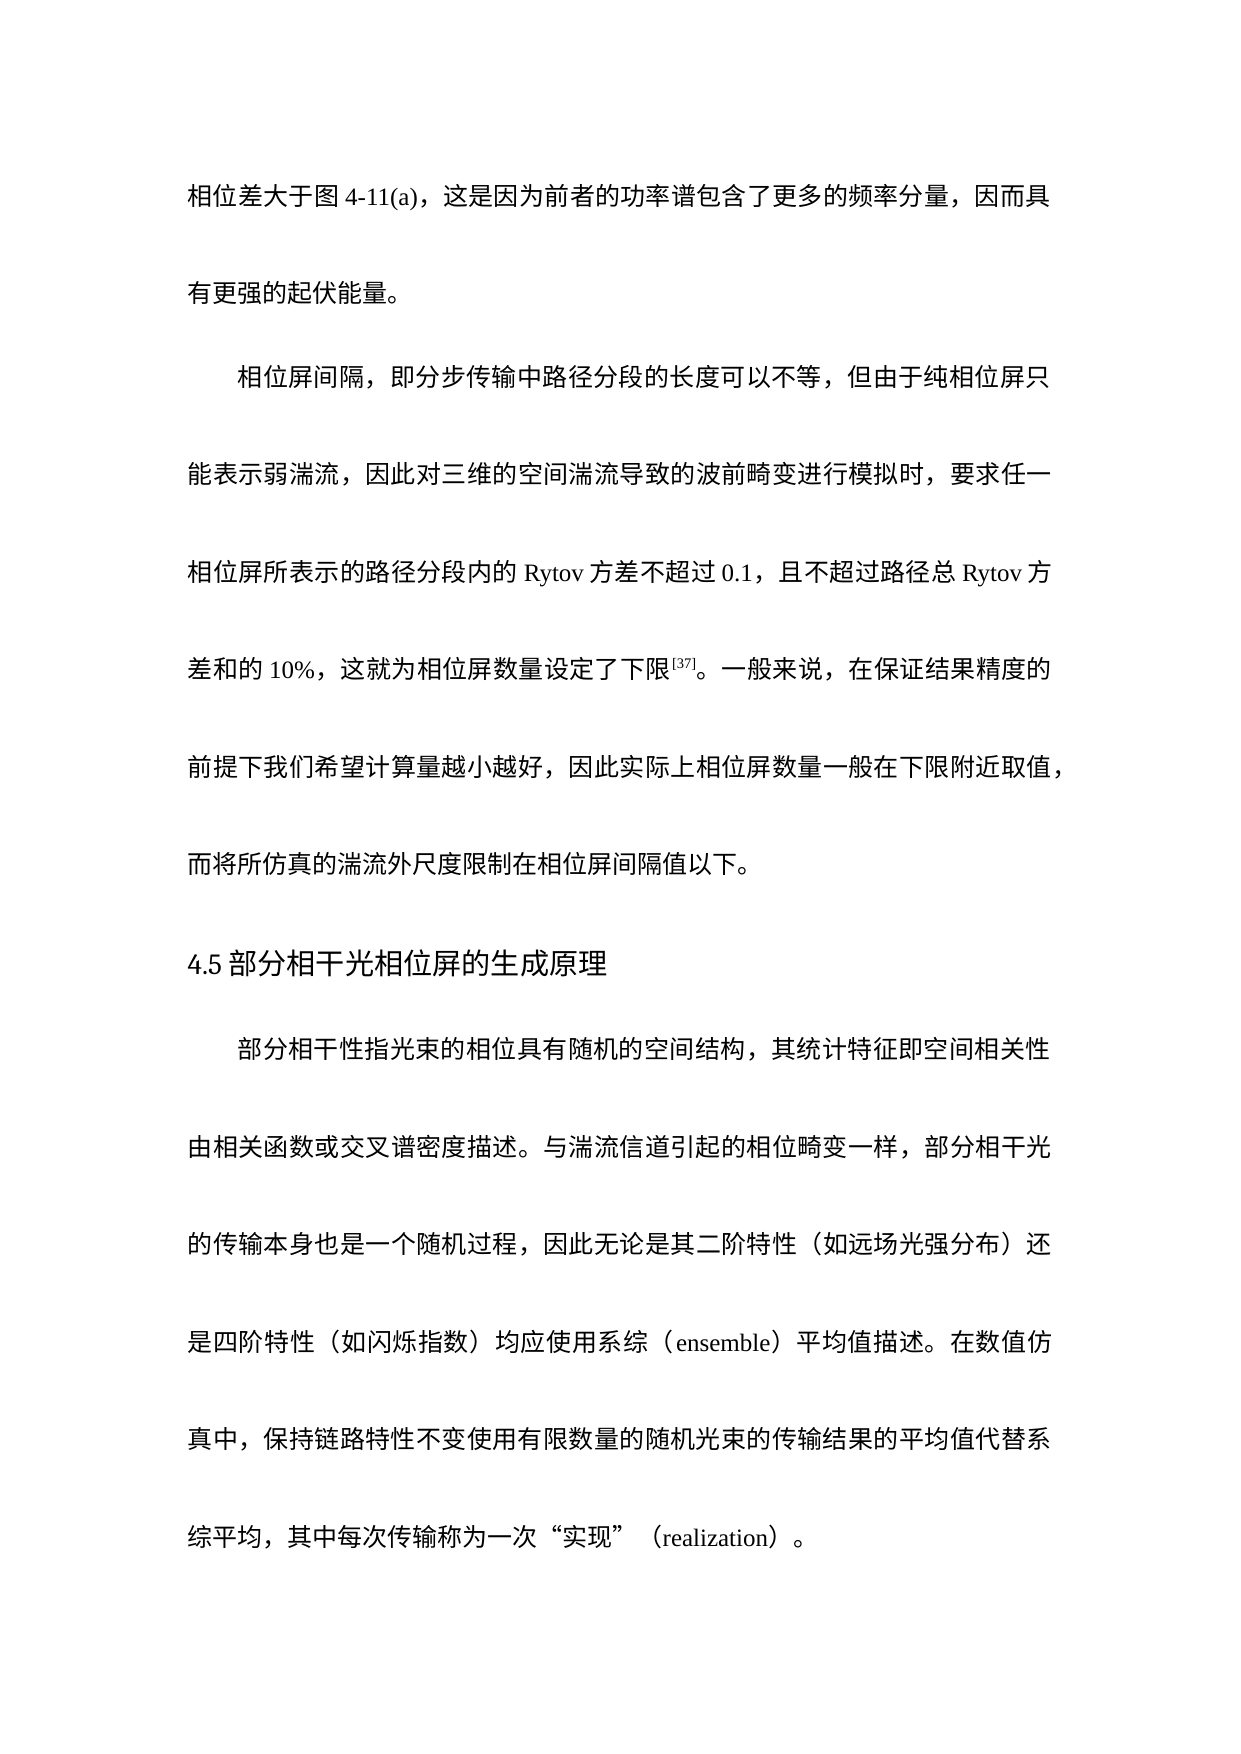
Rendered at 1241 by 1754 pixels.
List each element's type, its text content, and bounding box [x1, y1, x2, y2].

text 相位屏间隔，即分步传输中路径分段的长度可以不等，但由于纯相位屏只能表示弱湍流，因此对三维的空间湍流导致的波前畸变进行模拟时，要求任一相位屏所表示的路径分段内的Rytov方差不超过0.1，且不超过路径总Rytov方差和的10%，这就为相位屏数量设定了下限[37]。一般来说，在保证结果精度的前提下我们希望计算量越小越好，因此实际上相位屏数量一般在下限附近取值，而将所仿真的湍流外尺度限制在相位屏间隔值以下。 [187, 343, 1053, 895]
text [187, 162, 1053, 324]
subtitle 4.5 部分相干光相位屏的生成原理 [187, 929, 1053, 994]
text 部分相干性指光束的相位具有随机的空间结构，其统计特征即空间相关性由相关函数或交叉谱密度描述。与湍流信道引起的相位畸变一样，部分相干光的传输本身也是一个随机过程，因此无论是其二阶特性（如远场光强分布）还是四阶特性（如闪烁指数）均应使用系综（ensemble）平均值描述。在数值仿真中，保持链路特性不变使用有限数量的随机光束的传输结果的平均值代替系综平均，其中每次传输称为一次“实现”（realization）。 [187, 1016, 1053, 1568]
